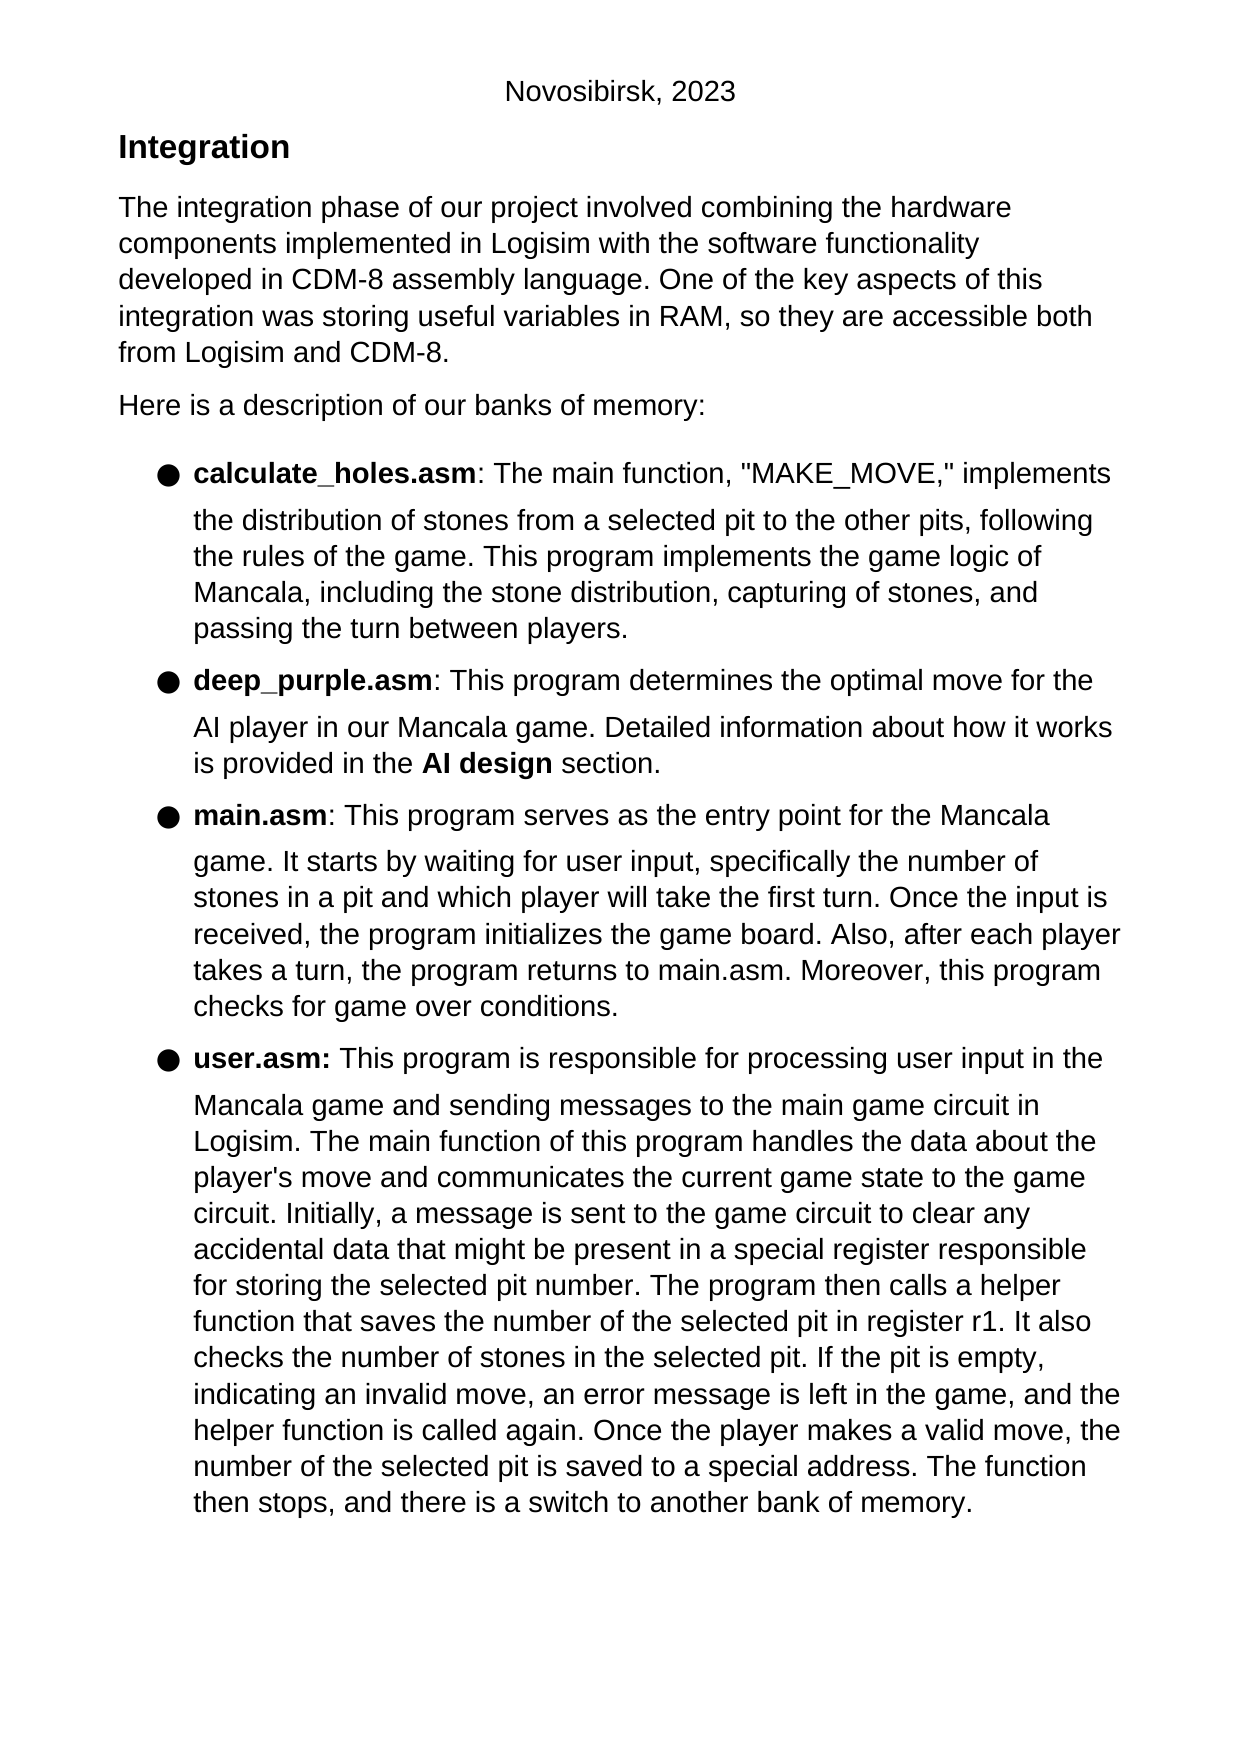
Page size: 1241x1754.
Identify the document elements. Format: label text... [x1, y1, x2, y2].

text The integration phase of our project involved combining the hardware components implemented in Logisim with the software functionality developed in CDM-8 assembly language. One of the key aspects of this integration was storing useful variables in RAM, so they are accessible both from Logisim and CDM-8. [118, 190, 1122, 368]
list user.asm: This program is responsible for processing user input in the Mancala game and sending messages to the main game circuit in Logisim. The main function of this program handles the data about the player's move and communicates the current game state to the game circuit. Initially, a message is sent to the game circuit to clear any accidental data that might be present in a special register responsible for storing the selected pit number. The program then calls a helper function that saves the number of the selected pit in register r1. It also checks the number of stones in the selected pit. If the pit is empty, indicating an invalid move, an error message is left in the game, and the helper function is called again. Once the player makes a valid move, the number of the selected pit is saved to a special address. The function then stops, and there is a switch to another bank of memory. [156, 1025, 1122, 1519]
subtitle Integration [118, 127, 1122, 165]
list deep_purple.asm: This program determines the optimal move for the AI player in our Mancala game. Detailed information about how it works is provided in the AI design section. [156, 647, 1122, 779]
text Here is a description of our banks of memory: [118, 387, 1122, 421]
list main.asm: This program serves as the entry point for the Mancala game. It starts by waiting for user input, specifically the number of stones in a pit and which player will take the first turn. Once the input is received, the program initializes the game board. Also, after each player takes a turn, the program returns to main.asm. Moreover, this program checks for game over conditions. [156, 782, 1122, 1022]
list calculate_holes.asm: The main function, "MAKE_MOVE," implements the distribution of stones from a selected pit to the other pits, following the rules of the game. This program implements the game logic of Mancala, including the stone distribution, capturing of stones, and passing the turn between players. [156, 440, 1122, 645]
